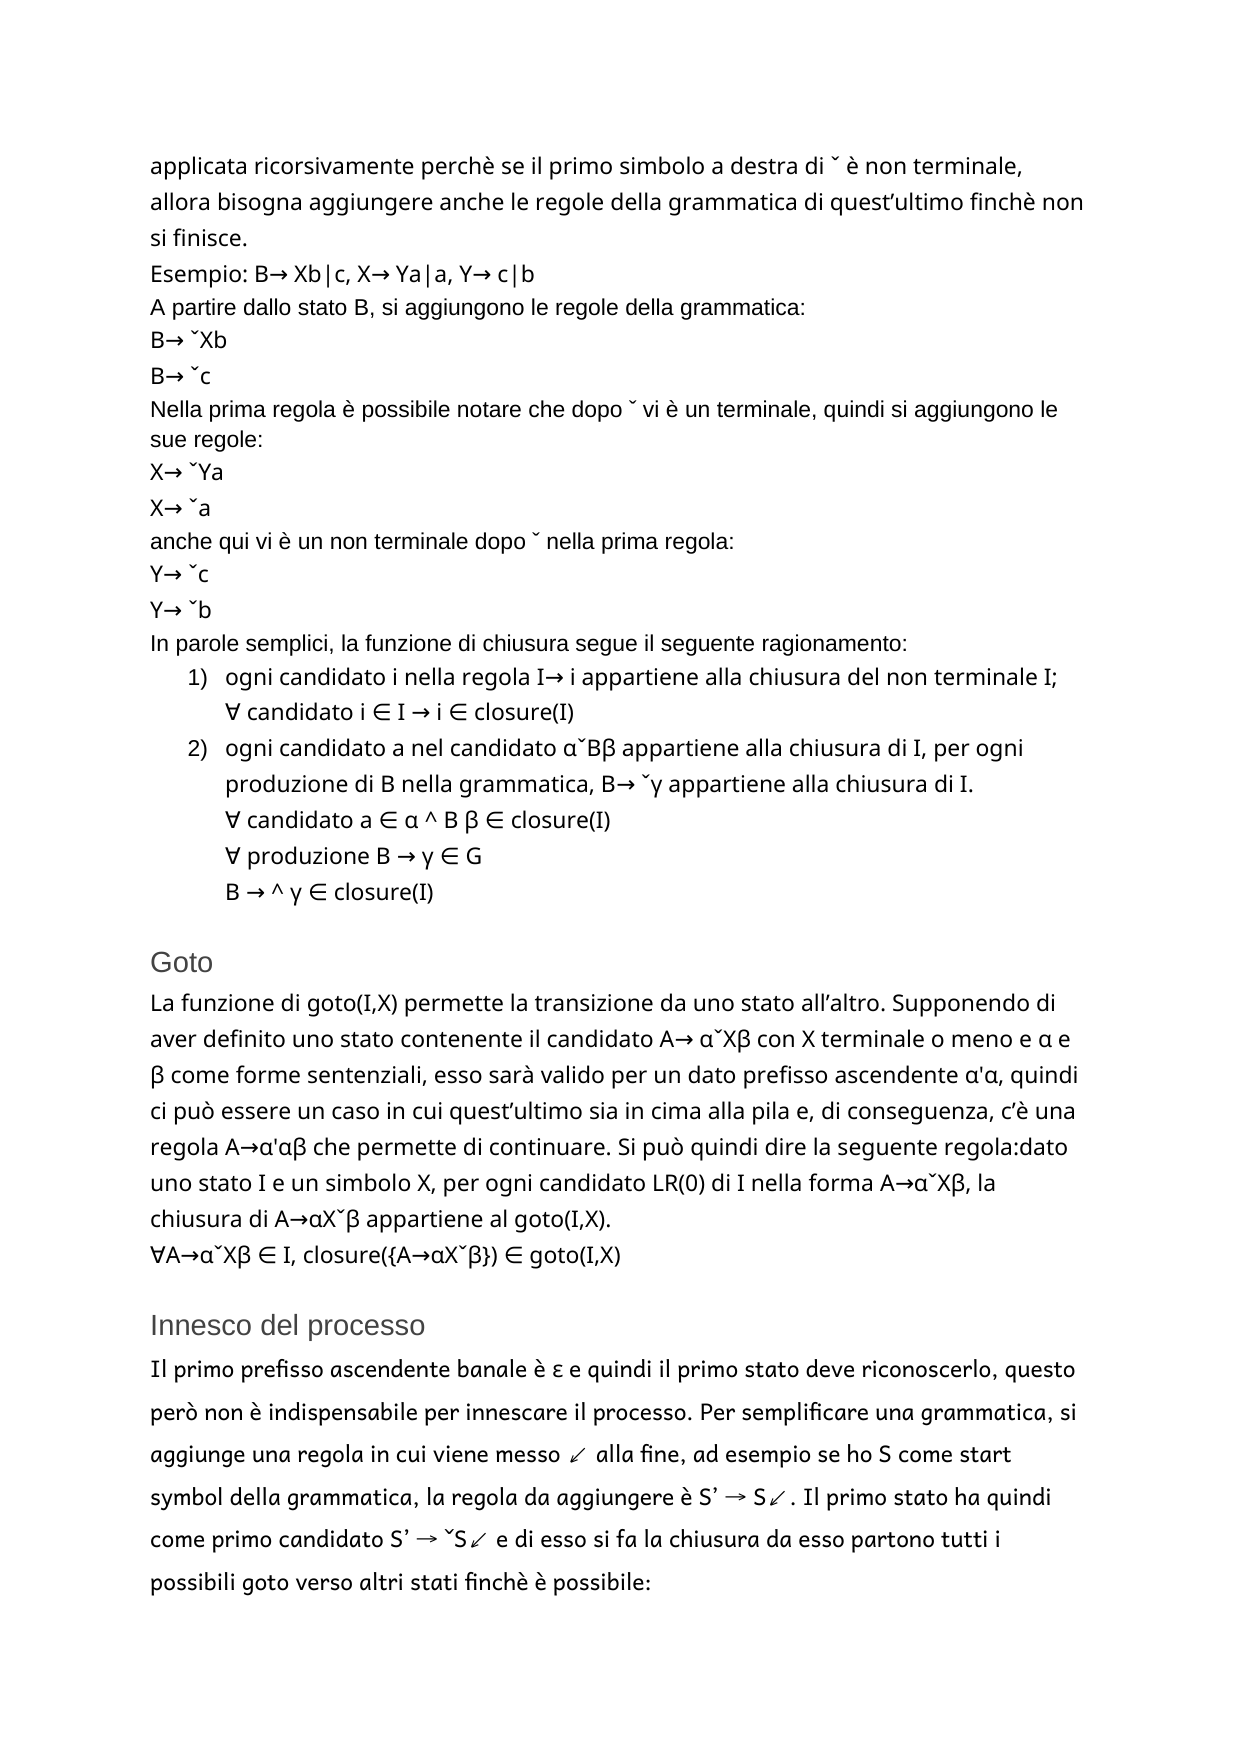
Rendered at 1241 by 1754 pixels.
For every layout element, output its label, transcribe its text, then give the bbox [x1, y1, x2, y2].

text anche qui vi è un non terminale dopo ˇ nella prima regola: [150, 528, 1090, 554]
text ∀ candidato i ∈ I → i ∈ closure(I) [225, 696, 1090, 728]
text ∀ produzione B → γ ∈ G [225, 840, 1090, 871]
subtitle Innesco del processo [150, 1308, 1090, 1342]
list ogni candidato i nella regola I→ i appartiene alla chiusura del non terminale I; [187, 660, 1090, 692]
text X→ ˇa [150, 492, 1090, 523]
text Il primo prefisso ascendente banale è ε e quindi il primo stato deve riconoscerlo, questo però non è indispensabile per innescare il processo. Per semplificare una grammatica, si aggiunge una regola in cui viene messo ↙️ alla fine, ad esempio se ho S come start symbol della grammatica, la regola da aggiungere è S’ → S↙️. Il primo stato ha quindi come primo candidato S’ → ˇS↙️ e di esso si fa la chiusura da esso partono tutti i possibili goto verso altri stati finchè è possibile: [150, 1350, 1090, 1599]
text X→ ˇYa [150, 456, 1090, 487]
text Nella prima regola è possibile notare che dopo ˇ vi è un terminale, quindi si aggiungono le sue regole: [150, 396, 1090, 452]
list ogni candidato a nel candidato αˇBβ appartiene alla chiusura di I, per ogni produzione di B nella grammatica, B→ ˇγ appartiene alla chiusura di I. [187, 732, 1090, 799]
text Esempio: B→ Xb|c, X→ Ya|a, Y→ c|b [150, 258, 1090, 289]
text In parole semplici, la funzione di chiusura segue il seguente ragionamento: [150, 630, 1090, 657]
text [150, 150, 1090, 253]
subtitle Goto [150, 945, 1090, 979]
text Y→ ˇb [150, 594, 1090, 626]
text Y→ ˇc [150, 558, 1090, 589]
text ∀A→αˇXβ ∈ I, closure({A→αXˇβ}) ∈ goto(I,X) [150, 1239, 1090, 1270]
text ∀ candidato a ∈ α ^ B β ∈ closure(I) [225, 804, 1090, 835]
text La funzione di goto(I,X) permette la transizione da uno stato all’altro. Supponendo di aver definito uno stato contenente il candidato A→ αˇXβ con X terminale o meno e α e β come forme sentenziali, esso sarà valido per un dato prefisso ascendente α'α, quindi ci può essere un caso in cui quest’ultimo sia in cima alla pila e, di conseguenza, c’è una regola A→α'αβ che permette di continuare. Si può quindi dire la seguente regola:dato uno stato I e un simbolo X, per ogni candidato LR(0) di I nella forma A→αˇXβ, la chiusura di A→αXˇβ appartiene al goto(I,X). [150, 987, 1090, 1234]
text B → ^ γ ∈ closure(I) [225, 876, 1090, 907]
text B→ ˇXb [150, 324, 1090, 355]
text B→ ˇc [150, 360, 1090, 391]
text A partire dallo stato B, si aggiungono le regole della grammatica: [150, 294, 1090, 320]
